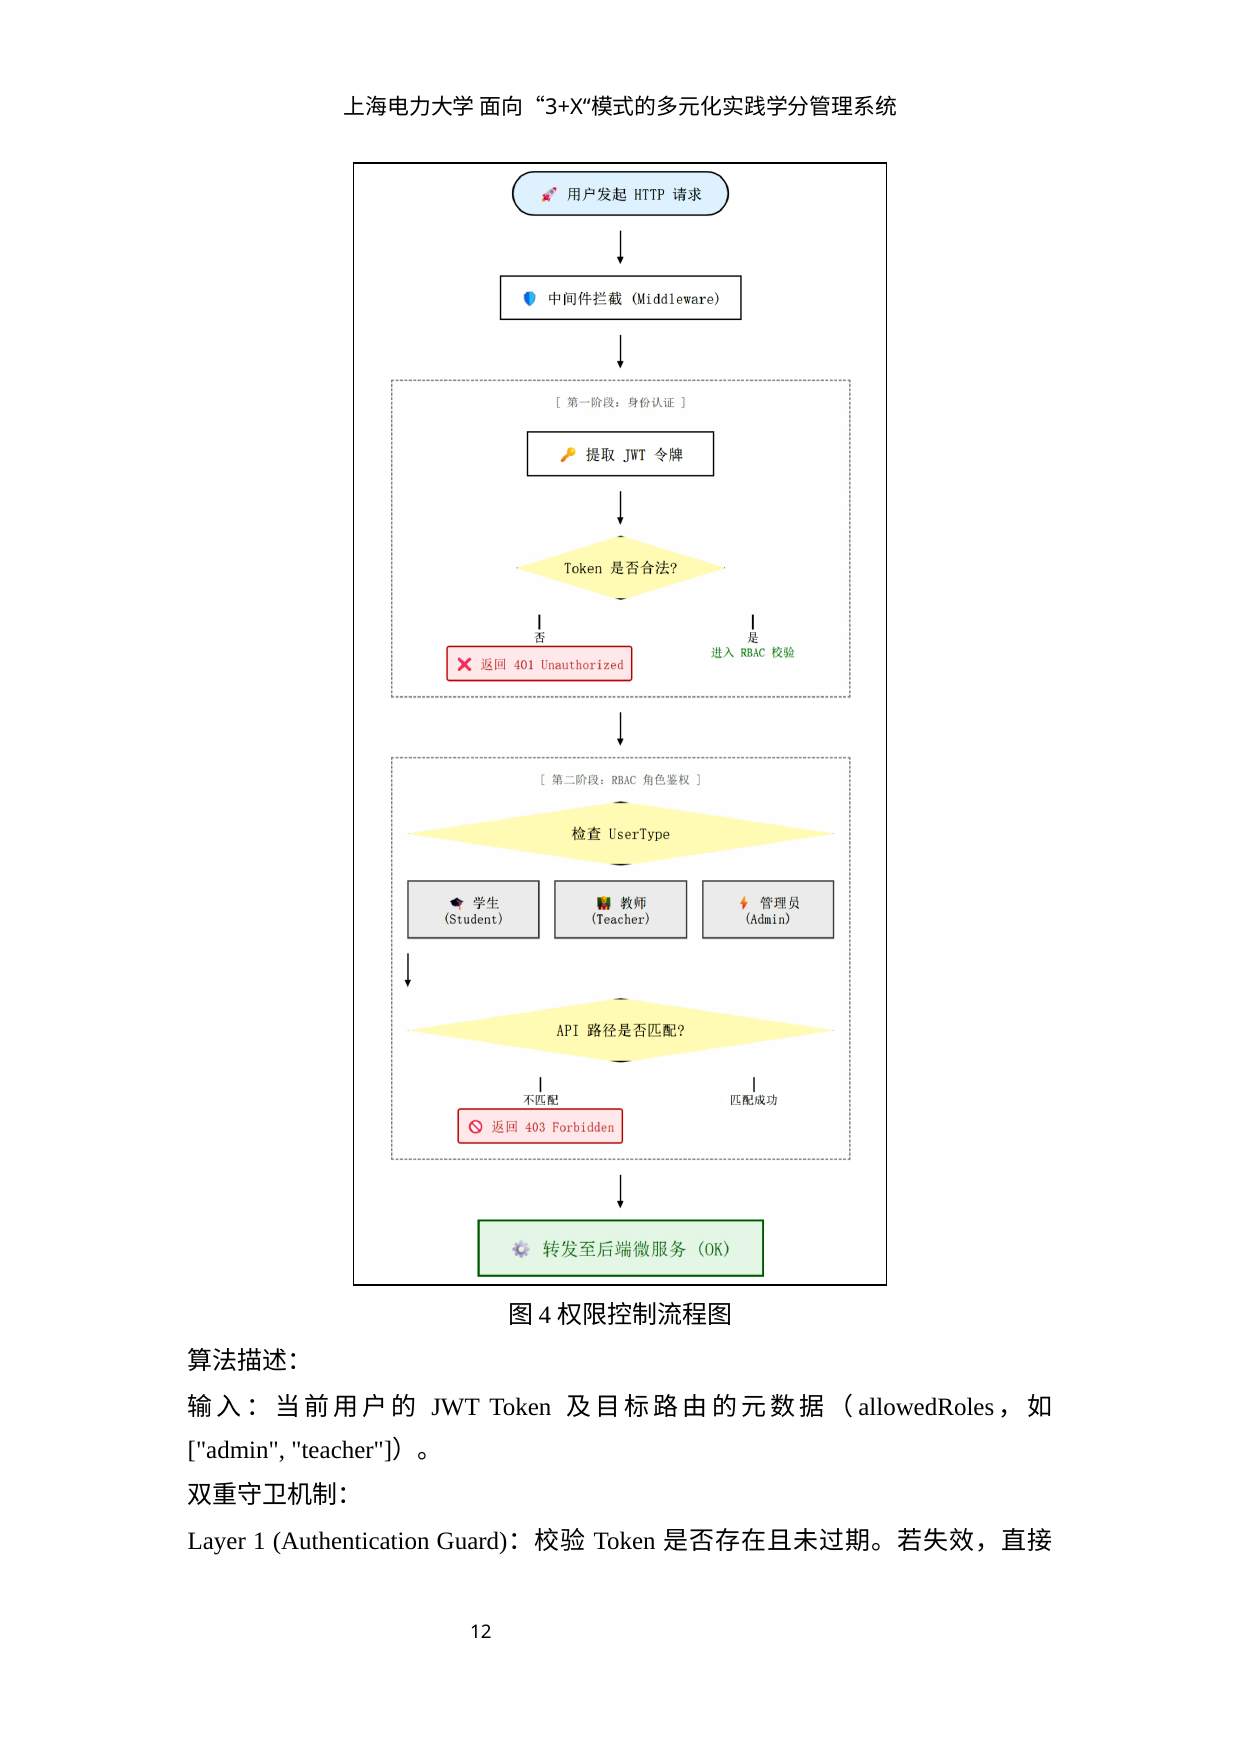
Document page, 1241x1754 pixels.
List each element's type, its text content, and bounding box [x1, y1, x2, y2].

text 输入：当前用户的 JWT Token 及目标路由的元数据（allowedRoles，如 ["admin", "teacher"]）。 [187, 1386, 1053, 1466]
text 算法描述： [187, 1340, 1053, 1377]
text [187, 1520, 1053, 1557]
text 图4 权限控制流程图 [187, 1295, 1053, 1331]
text 双重守卫机制： [187, 1475, 1053, 1511]
picture [354, 164, 886, 1284]
